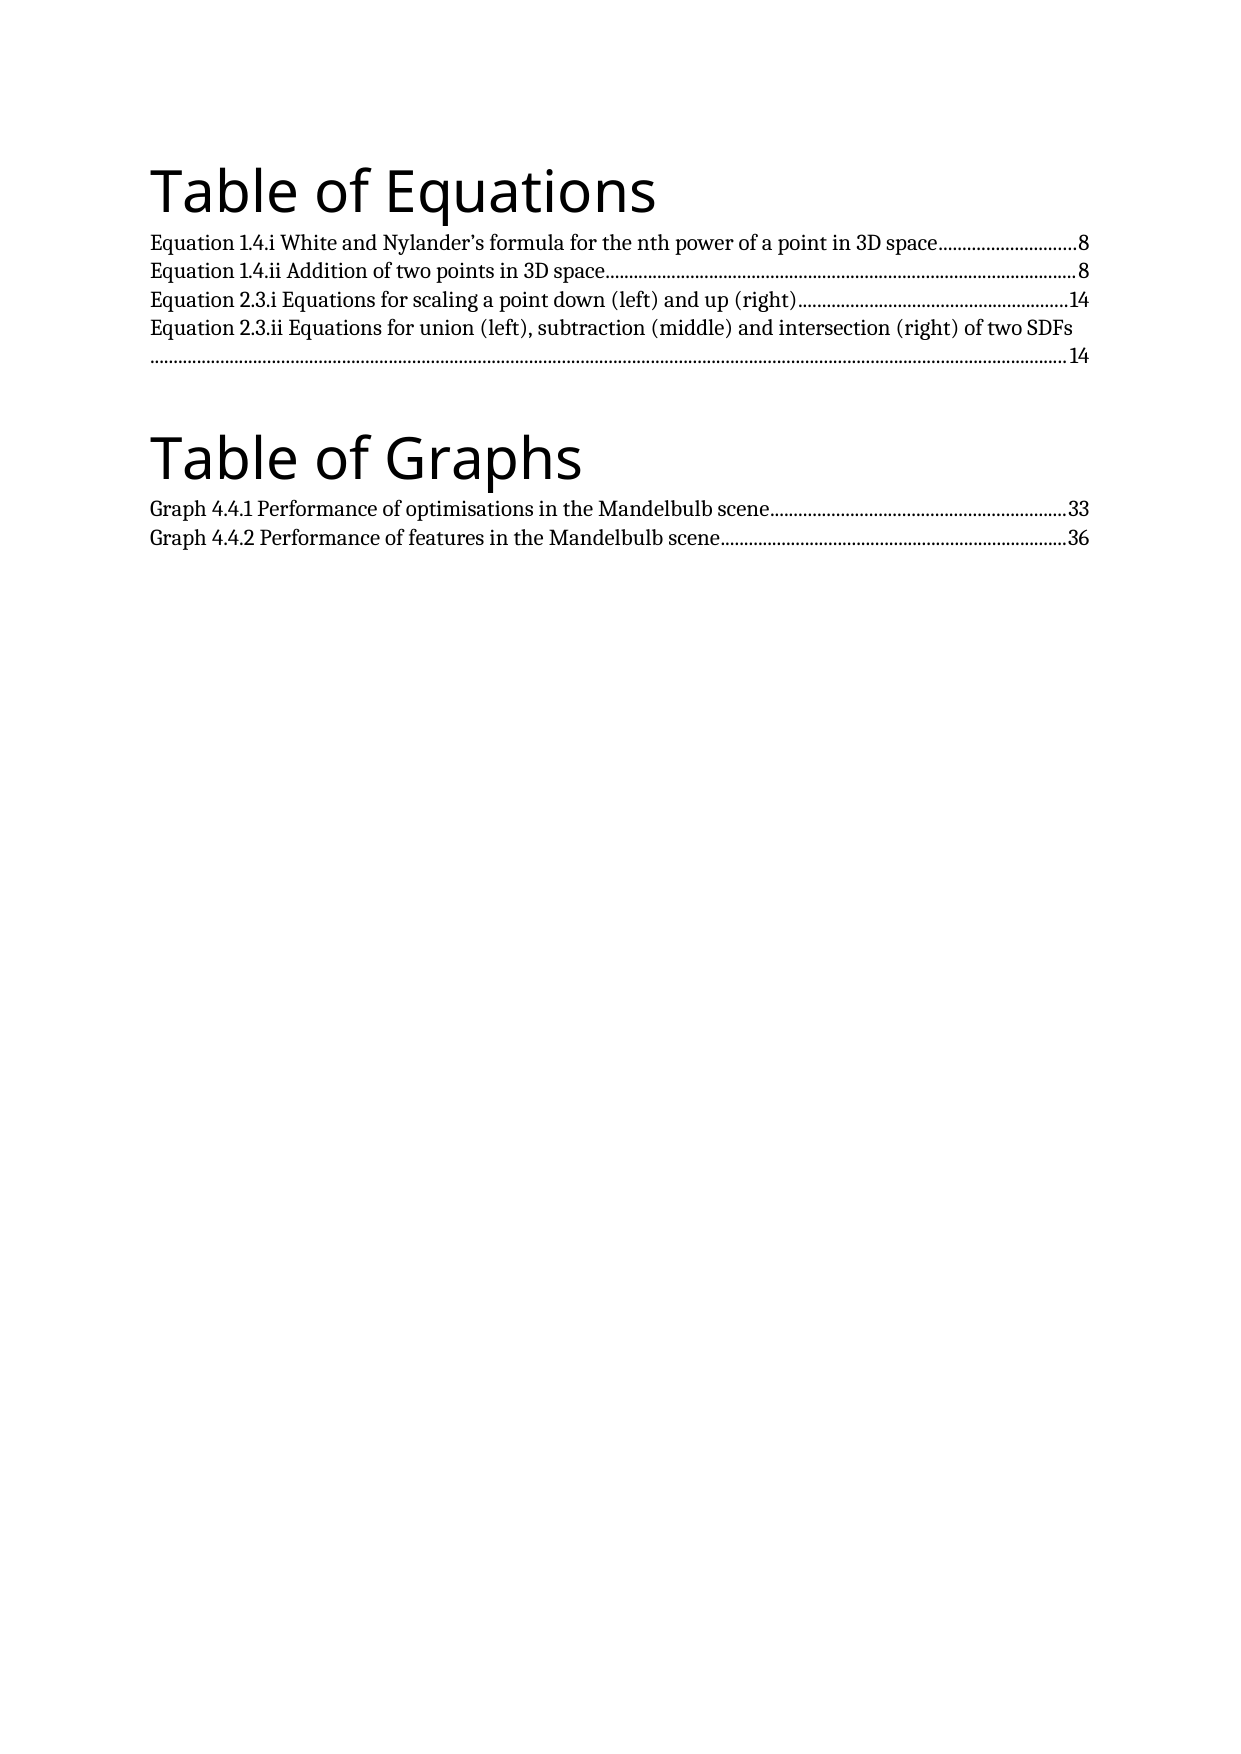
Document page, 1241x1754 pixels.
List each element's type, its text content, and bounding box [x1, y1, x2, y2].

text Equation 1.4.ii Addition of two points in 3D space 8 [150, 258, 1090, 284]
text Equation 2.3.i Equations for scaling a point down (left) and up (right) 14 [150, 286, 1090, 313]
text Equation 1.4.i White and Nylander’s formula for the nth power of a point in 3D space 8 [150, 229, 1090, 256]
title Table of Equations [150, 150, 1090, 229]
title Table of Graphs [150, 417, 1090, 496]
text Graph 4.4.1 Performance of optimisations in the Mandelbulb scene 33 [150, 496, 1090, 523]
text Graph 4.4.2 Performance of features in the Mandelbulb scene 36 [150, 525, 1090, 551]
text Equation 2.3.ii Equations for union (left), subtraction (middle) and intersection (right) of two SDFs 14 [150, 315, 1090, 369]
